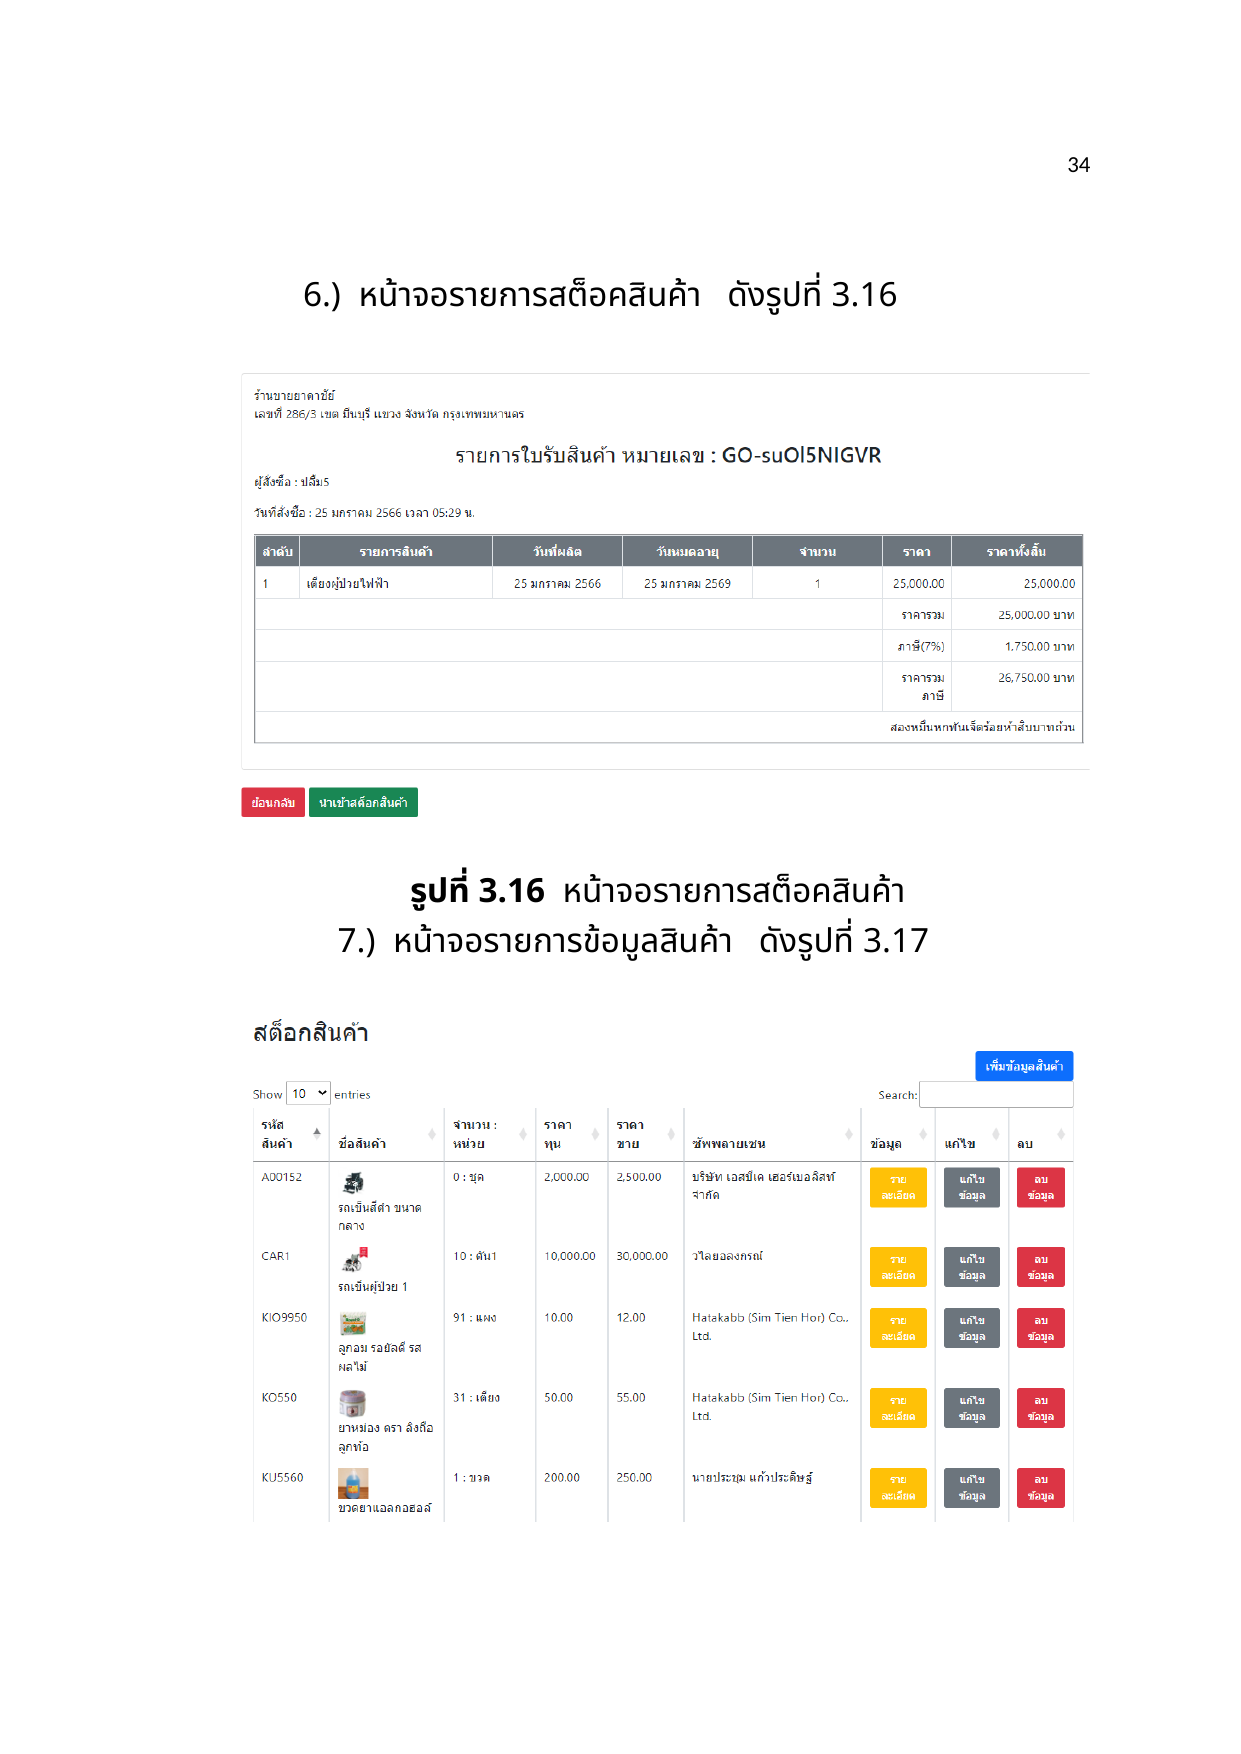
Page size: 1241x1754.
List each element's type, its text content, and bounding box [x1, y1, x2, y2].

picture [225, 366, 1090, 822]
text 7.) หน้าจอรายการข้อมูลสินค้า ดังรูปที่ 3.17 [225, 917, 1090, 968]
text 6.) หน้าจอรายการสต็อคสินค้า ดังรูปที่ 3.16 [225, 270, 1090, 321]
text รูปที่ 3.16 หน้าจอรายการสต็อคสินค้า [225, 867, 1090, 917]
picture [236, 1013, 1079, 1522]
